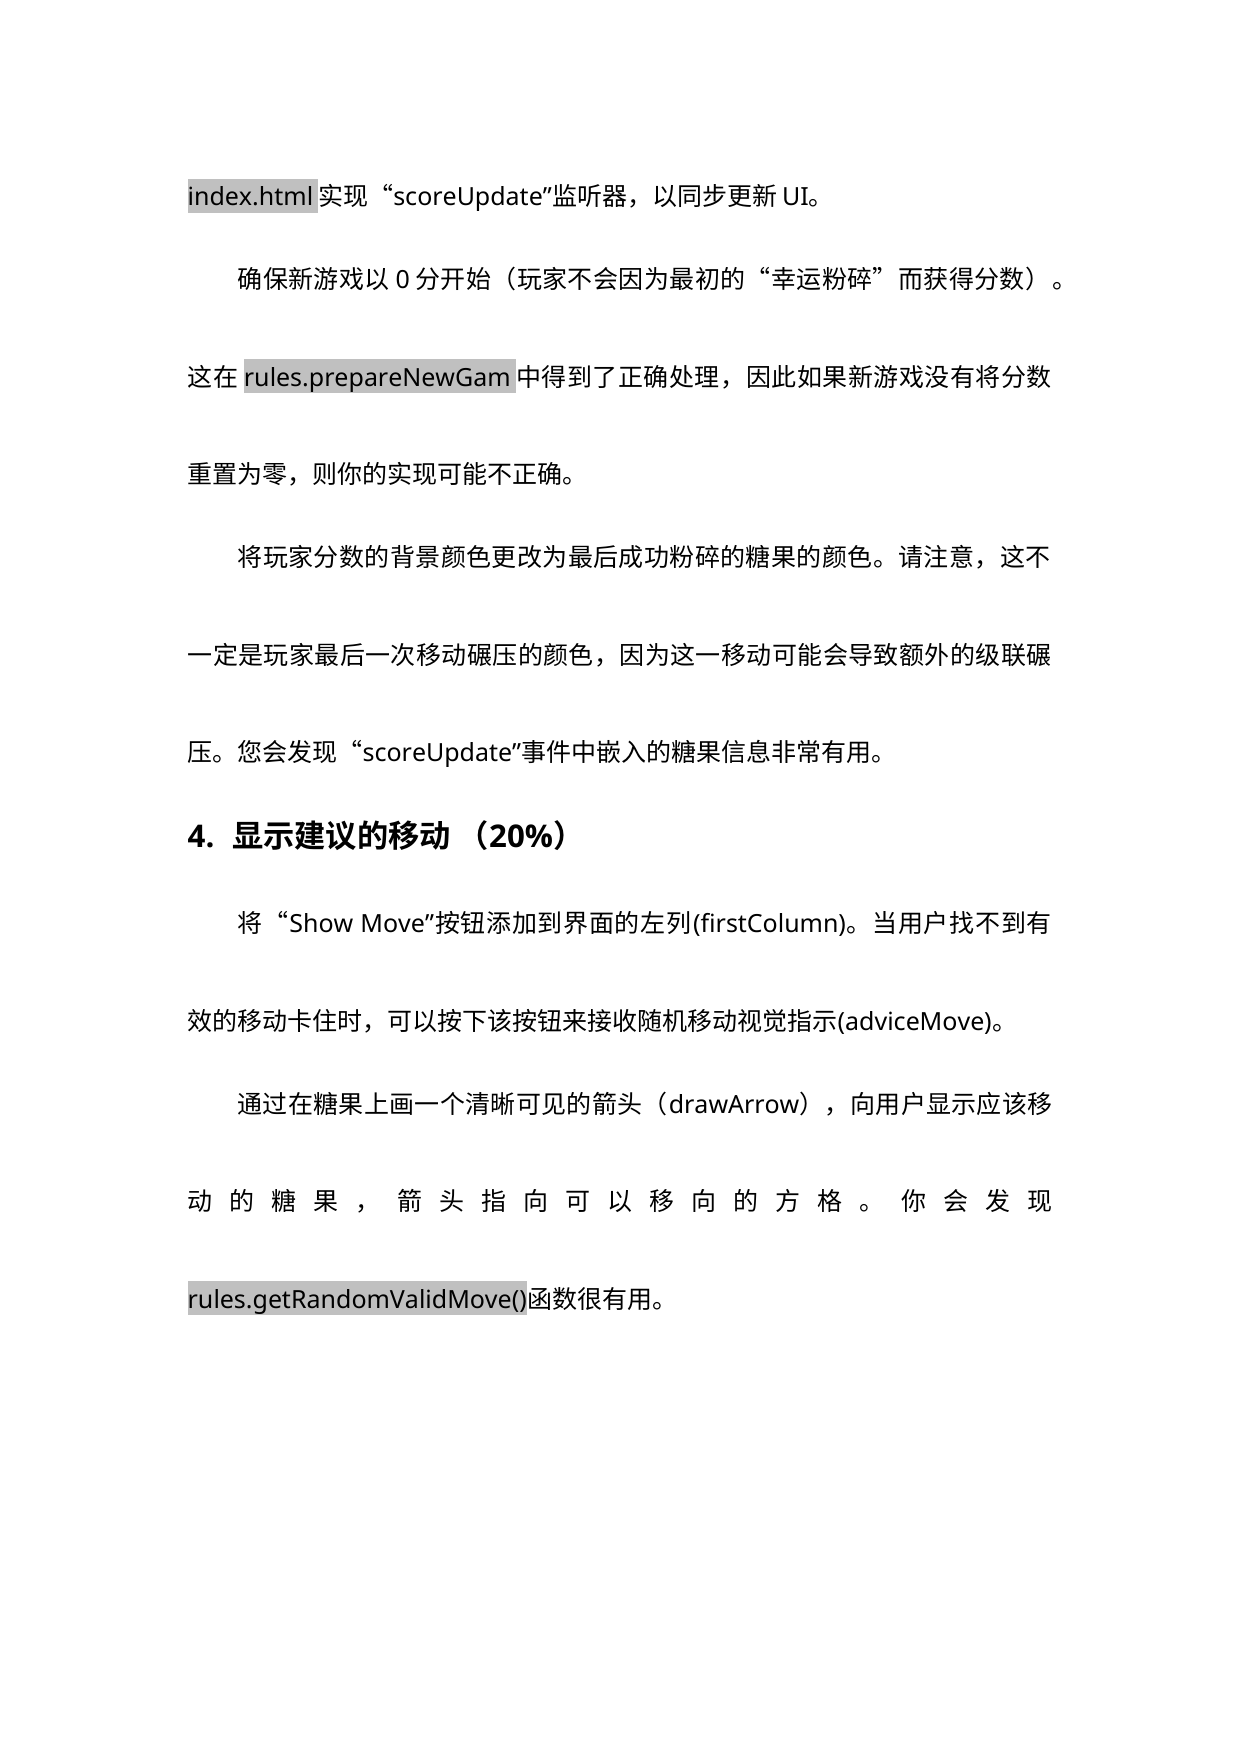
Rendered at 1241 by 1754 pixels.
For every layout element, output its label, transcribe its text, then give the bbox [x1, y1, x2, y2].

text 将“Show Move”按钮添加到界面的左列(firstColumn)。当用户找不到有效的移动卡住时，可以按下该按钮来接收随机移动视觉指示(adviceMove)。 [187, 889, 1053, 1052]
list 显示建议的移动 （20%） [187, 801, 1053, 866]
text 将玩家分数的背景颜色更改为最后成功粉碎的糖果的颜色。请注意，这不一定是玩家最后一次移动碾压的颜色，因为这一移动可能会导致额外的级联碾压。您会发现“scoreUpdate”事件中嵌入的糖果信息非常有用。 [187, 523, 1053, 783]
text 通过在糖果上画一个清晰可见的箭头（drawArrow），向用户显示应该移动的糖果，箭头指向可以移向的方格。你会发现rules.getRandomValidMove()函数很有用。 [187, 1070, 1053, 1330]
text 确保新游戏以0分开始（玩家不会因为最初的“幸运粉碎”而获得分数）。这在rules.prepareNewGam中得到了正确处理，因此如果新游戏没有将分数重置为零，则你的实现可能不正确。 [187, 245, 1053, 505]
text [187, 162, 1053, 227]
